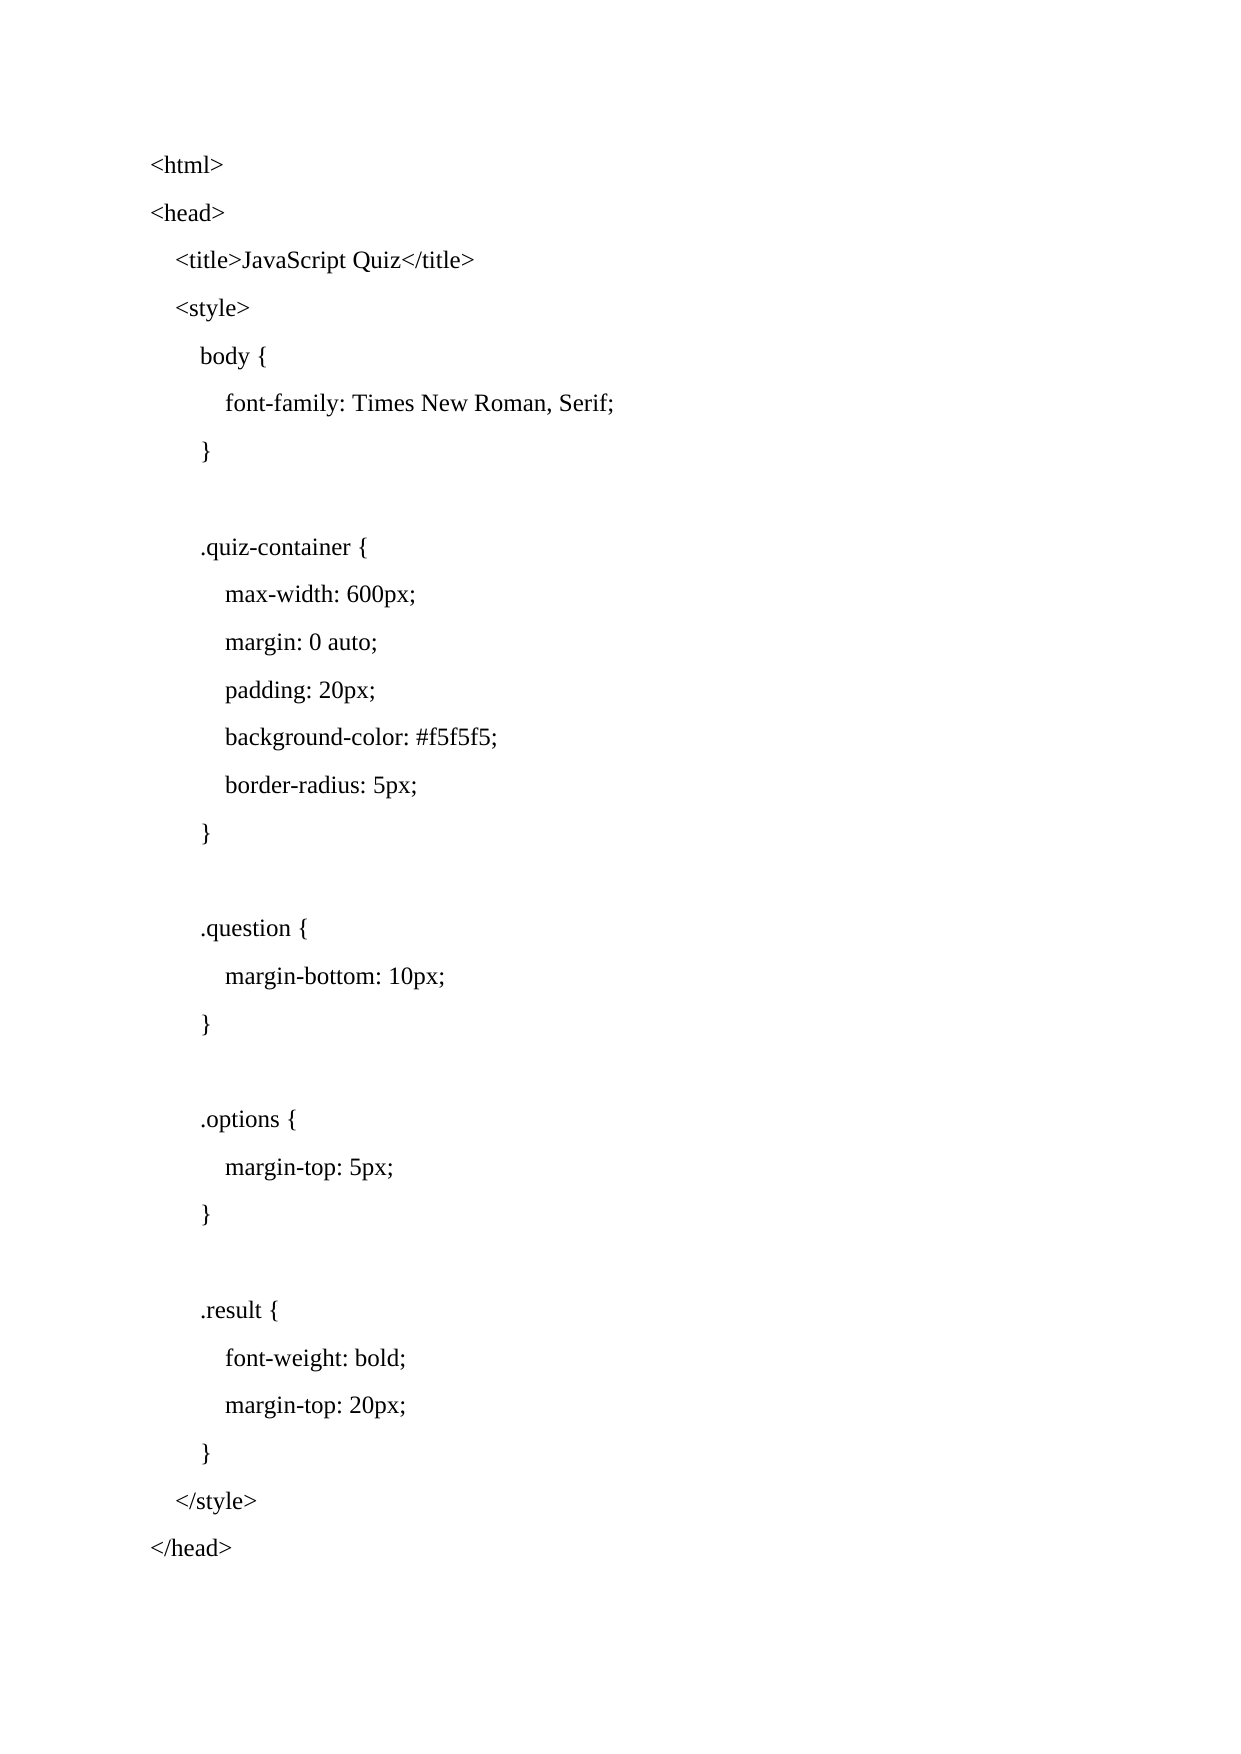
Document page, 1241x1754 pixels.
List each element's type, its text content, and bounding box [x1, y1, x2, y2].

text font-family: Times New Roman, Serif; [150, 388, 1090, 417]
text <style> [150, 293, 1090, 322]
text margin-top: 5px; [150, 1152, 1090, 1181]
text .options { [150, 1104, 1090, 1133]
text max-width: 600px; [150, 579, 1090, 608]
text </style> [150, 1486, 1090, 1514]
text margin-top: 20px; [150, 1390, 1090, 1419]
text } [150, 1009, 1090, 1037]
text <html> [150, 150, 1090, 179]
text margin: 0 auto; [150, 627, 1090, 656]
text <head> [150, 198, 1090, 226]
text font-weight: bold; [150, 1343, 1090, 1371]
text margin-bottom: 10px; [150, 961, 1090, 990]
text .result { [150, 1295, 1090, 1324]
text } [150, 818, 1090, 847]
text padding: 20px; [150, 675, 1090, 703]
text </head> [150, 1533, 1090, 1562]
text } [150, 436, 1090, 465]
text } [150, 1438, 1090, 1467]
text .quiz-container { [150, 532, 1090, 560]
text border-radius: 5px; [150, 770, 1090, 799]
text <title>JavaScript Quiz</title> [150, 245, 1090, 274]
text } [150, 1199, 1090, 1228]
text .question { [150, 913, 1090, 942]
text background-color: #f5f5f5; [150, 722, 1090, 751]
text body { [150, 341, 1090, 369]
